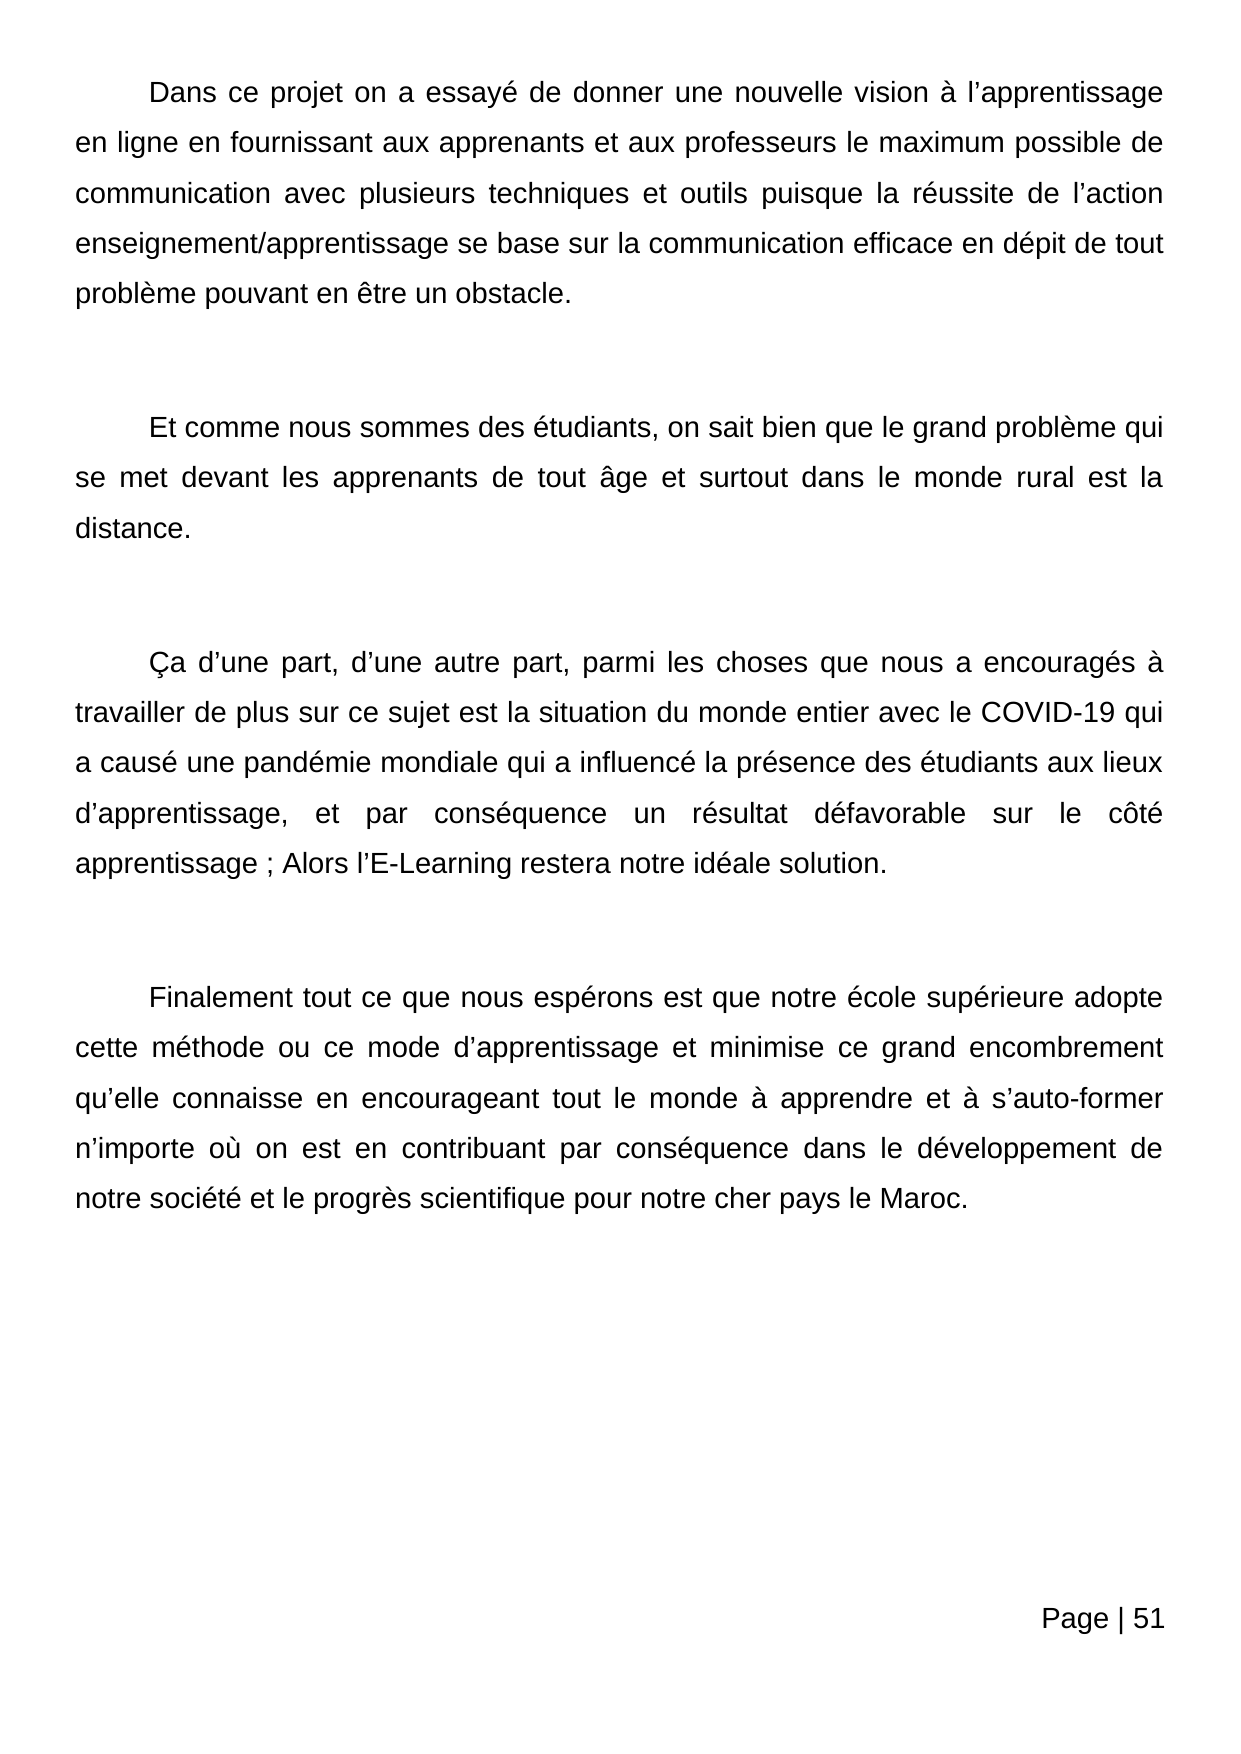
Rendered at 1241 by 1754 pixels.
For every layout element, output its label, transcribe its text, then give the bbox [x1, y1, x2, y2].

text Ça d’une part, d’une autre part, parmi les choses que nous a encouragés à travailler de plus sur ce sujet est la situation du monde entier avec le COVID-19 qui a causé une pandémie mondiale qui a influencé la présence des étudiants aux lieux d’apprentissage, et par conséquence un résultat défavorable sur le côté apprentissage ; Alors l’E-Learning restera notre idéale solution. [75, 645, 1165, 879]
text Et comme nous sommes des étudiants, on sait bien que le grand problème qui se met devant les apprenants de tout âge et surtout dans le monde rural est la distance. [75, 410, 1165, 544]
text Dans ce projet on a essayé de donner une nouvelle vision à l’apprentissage en ligne en fournissant aux apprenants et aux professeurs le maximum possible de communication avec plusieurs techniques et outils puisque la réussite de l’action enseignement/apprentissage se base sur la communication efficace en dépit de tout problème pouvant en être un obstacle. [75, 75, 1165, 310]
text Finalement tout ce que nous espérons est que notre école supérieure adopte cette méthode ou ce mode d’apprentissage et minimise ce grand encombrement qu’elle connaisse en encourageant tout le monde à apprendre et à s’auto-former n’importe où on est en contribuant par conséquence dans le développement de notre société et le progrès scientifique pour notre cher pays le Maroc. [75, 980, 1165, 1215]
